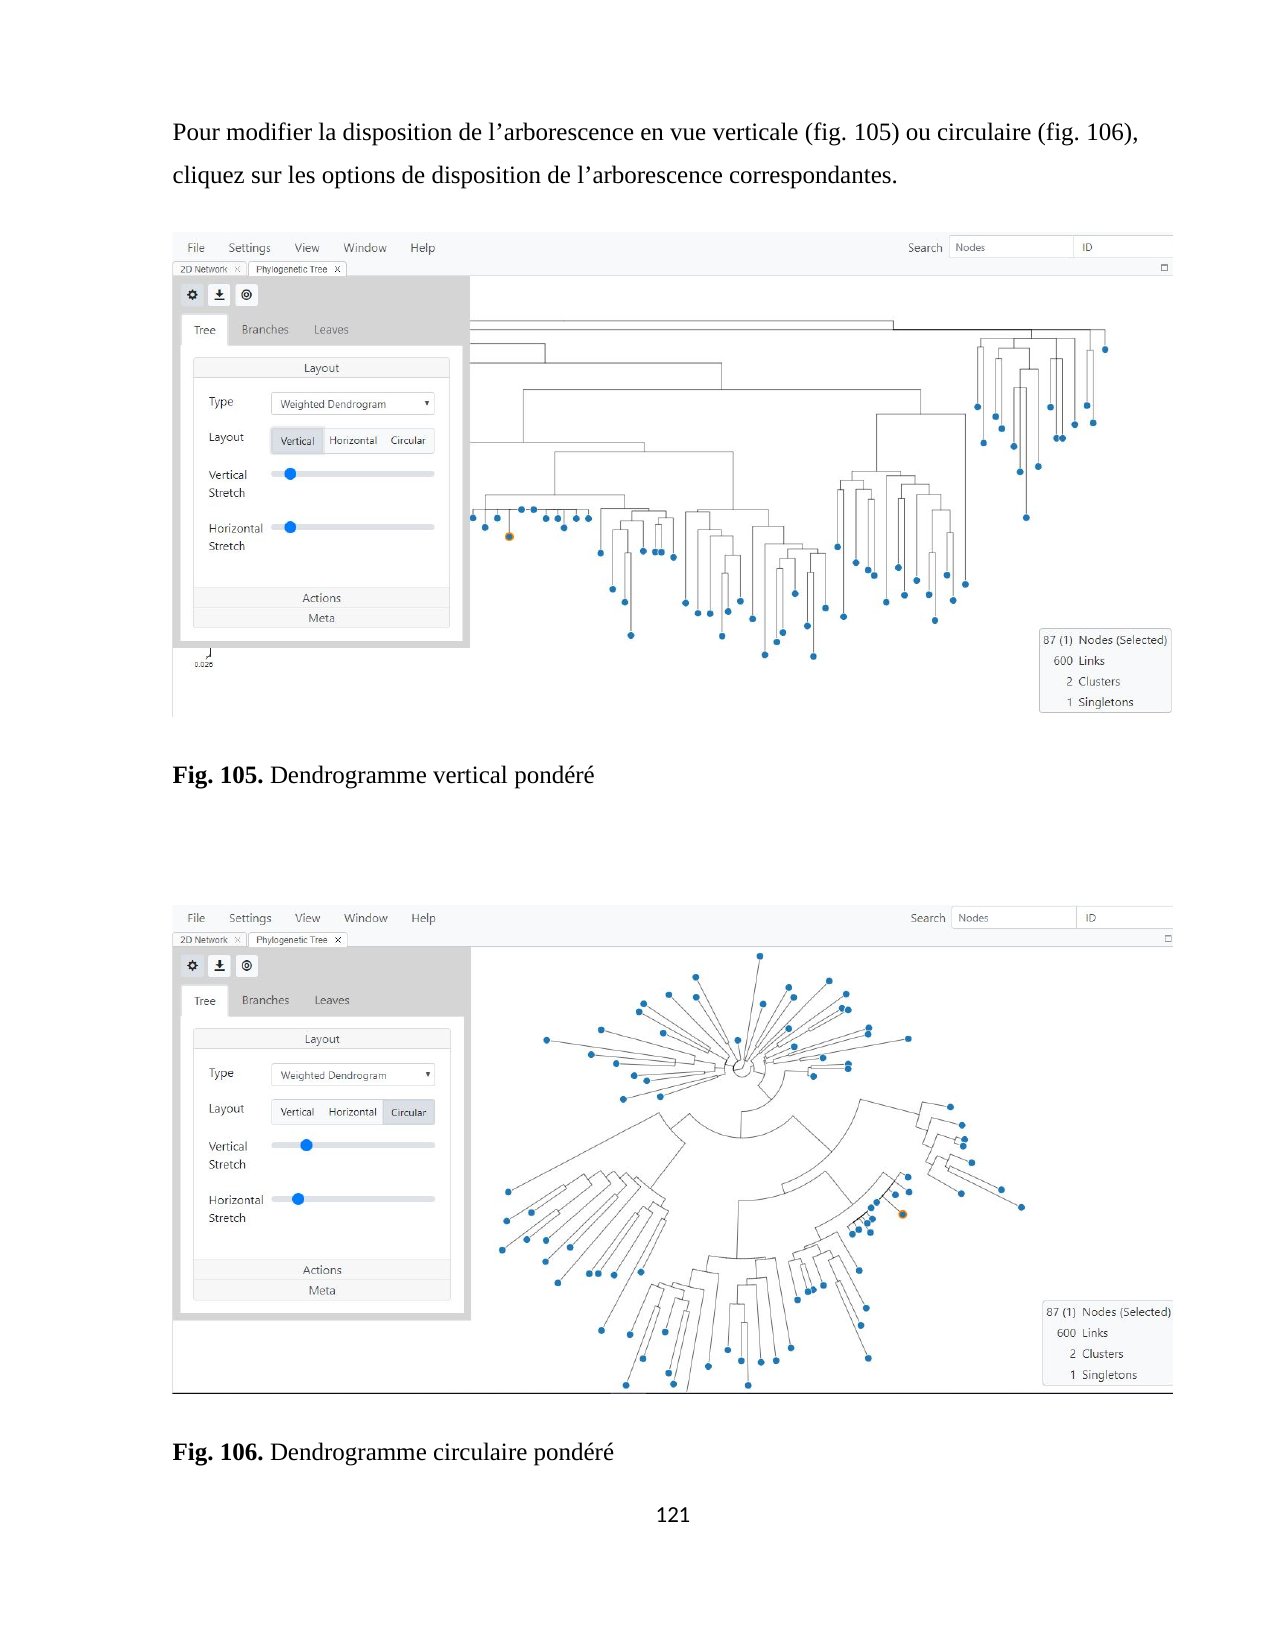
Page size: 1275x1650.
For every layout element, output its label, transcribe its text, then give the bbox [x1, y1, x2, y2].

text Fig. 106. Dendrogramme circulaire pondéré [172, 1437, 1173, 1466]
picture [172, 905, 1173, 1394]
text Fig. 105. Dendrogramme vertical pondéré [172, 760, 1173, 789]
picture [172, 232, 1173, 717]
text Pour modifier la disposition de l’arborescence en vue verticale (fig. 105) ou circulaire (fig. 106), cliquez sur les options de disposition de l’arborescence correspondantes. [172, 117, 1173, 189]
